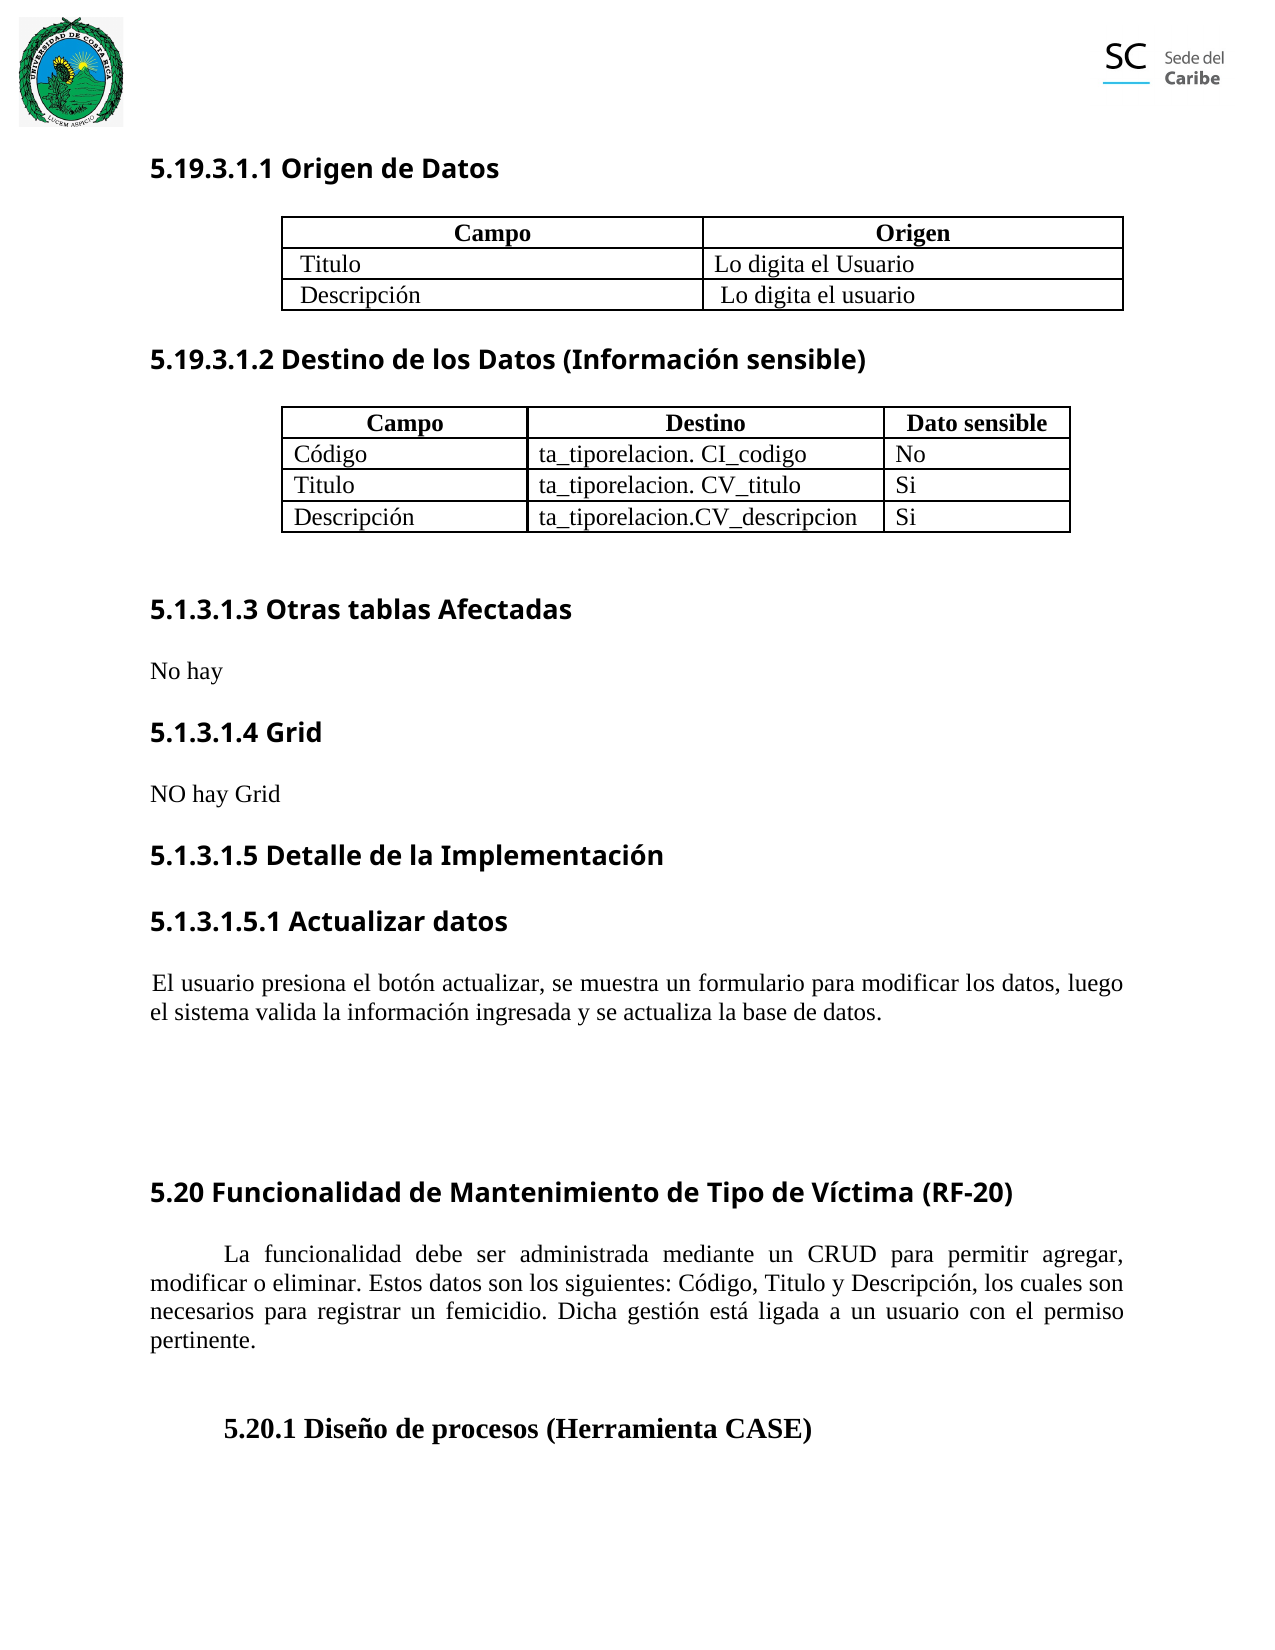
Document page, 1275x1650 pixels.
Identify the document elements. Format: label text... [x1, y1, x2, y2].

text 5.1.3.1.5.1 Actualizar datos [150, 902, 1125, 939]
table_header Dato sensible [885, 408, 1069, 437]
table_cell Descripción [283, 502, 526, 531]
text No hay [150, 656, 1125, 685]
text 5.1.3.1.3 Otras tablas Afectadas [150, 590, 1125, 627]
table_cell Si [885, 502, 1069, 531]
text 5.1.3.1.5 Detalle de la Implementación [150, 837, 1125, 873]
text 5.19.3.1.1 Origen de Datos [150, 150, 1125, 187]
table_header Campo [283, 408, 526, 437]
table_cell Lo digita el usuario [704, 280, 1122, 309]
text La funcionalidad debe ser administrada mediante un CRUD para permitir agregar, modificar o eliminar. Estos datos son los siguientes: Código, Titulo y Descripción, los cuales son necesarios para registrar un femicidio. Dicha gestión está ligada a un usuario con el permiso pertinente. [150, 1239, 1125, 1354]
table_cell Lo digita el Usuario [704, 249, 1122, 278]
table_header Destino [529, 408, 883, 437]
table_cell Si [885, 470, 1069, 499]
table_header Origen [704, 218, 1122, 247]
text 5.20.1 Diseño de procesos (Herramienta CASE) [150, 1411, 1125, 1445]
table_cell ta_tiporelacion. CI_codigo [529, 439, 883, 468]
table_header Campo [283, 218, 702, 247]
subtitle 5.20 Funcionalidad de Mantenimiento de Tipo de Víctima (RF-20) [150, 1173, 1125, 1210]
text NO hay Grid [150, 779, 1125, 808]
table_cell ta_tiporelacion.CV_descripcion [529, 502, 883, 531]
text 5.19.3.1.2 Destino de los Datos (Información sensible) [150, 340, 1125, 377]
text El usuario presiona el botón actualizar, se muestra un formulario para modificar los datos, luego el sistema valida la información ingresada y se actualiza la base de datos. [150, 968, 1125, 1025]
picture [1090, 25, 1236, 106]
text 5.1.3.1.4 Grid [150, 713, 1125, 750]
table_cell Titulo [283, 249, 702, 278]
table_cell Descripción [283, 280, 702, 309]
table_cell Código [283, 439, 526, 468]
picture [18, 17, 124, 127]
table_cell No [885, 439, 1069, 468]
table_cell Titulo [283, 470, 526, 499]
table_cell ta_tiporelacion. CV_titulo [529, 470, 883, 499]
